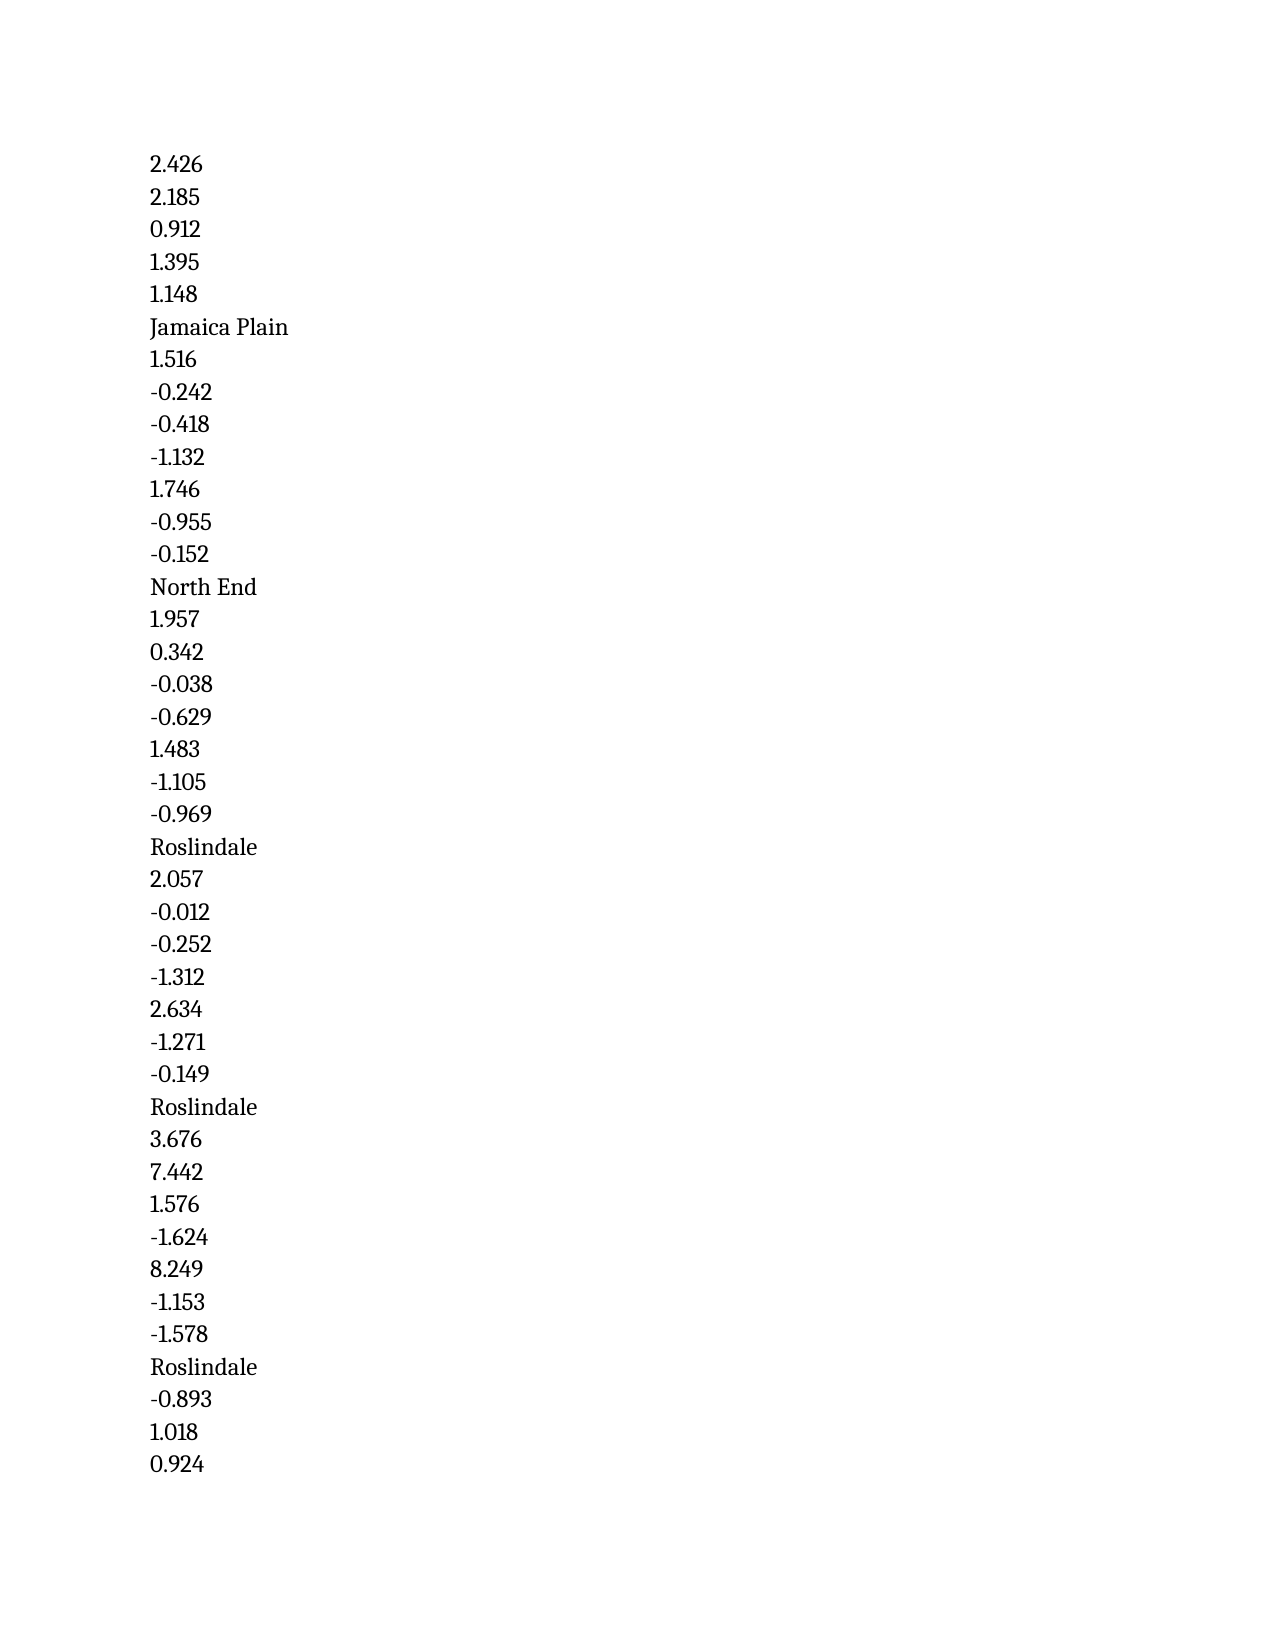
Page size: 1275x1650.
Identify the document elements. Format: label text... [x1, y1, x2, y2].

text 1.576 [150, 1190, 1125, 1219]
text 1.018 [150, 1417, 1125, 1446]
text 7.442 [150, 1157, 1125, 1186]
text 2.185 [150, 182, 1125, 211]
text -0.629 [150, 702, 1125, 731]
text 2.057 [150, 865, 1125, 894]
text Jamaica Plain [150, 312, 1125, 341]
text 2.634 [150, 995, 1125, 1024]
text 8.249 [150, 1255, 1125, 1284]
text -1.153 [150, 1287, 1125, 1316]
text -1.312 [150, 962, 1125, 991]
text 1.516 [150, 345, 1125, 374]
text -0.252 [150, 930, 1125, 959]
text -0.038 [150, 670, 1125, 699]
text -0.418 [150, 410, 1125, 439]
text Roslindale [150, 832, 1125, 861]
text Roslindale [150, 1352, 1125, 1381]
text -0.152 [150, 540, 1125, 569]
text 3.676 [150, 1125, 1125, 1154]
text -0.149 [150, 1060, 1125, 1089]
text -0.969 [150, 800, 1125, 829]
text 1.483 [150, 735, 1125, 764]
text -1.132 [150, 442, 1125, 471]
text 1.148 [150, 280, 1125, 309]
text 1.957 [150, 605, 1125, 634]
text -1.271 [150, 1027, 1125, 1056]
text 1.746 [150, 475, 1125, 504]
text -0.893 [150, 1385, 1125, 1414]
text 0.912 [150, 215, 1125, 244]
text 2.426 [150, 150, 1125, 179]
text North End [150, 572, 1125, 601]
text -1.105 [150, 767, 1125, 796]
text 0.342 [150, 637, 1125, 666]
text -0.012 [150, 897, 1125, 926]
text 0.924 [150, 1450, 1125, 1479]
text -1.624 [150, 1222, 1125, 1251]
text 1.395 [150, 247, 1125, 276]
text -0.242 [150, 377, 1125, 406]
text Roslindale [150, 1092, 1125, 1121]
text -0.955 [150, 507, 1125, 536]
text -1.578 [150, 1320, 1125, 1349]
